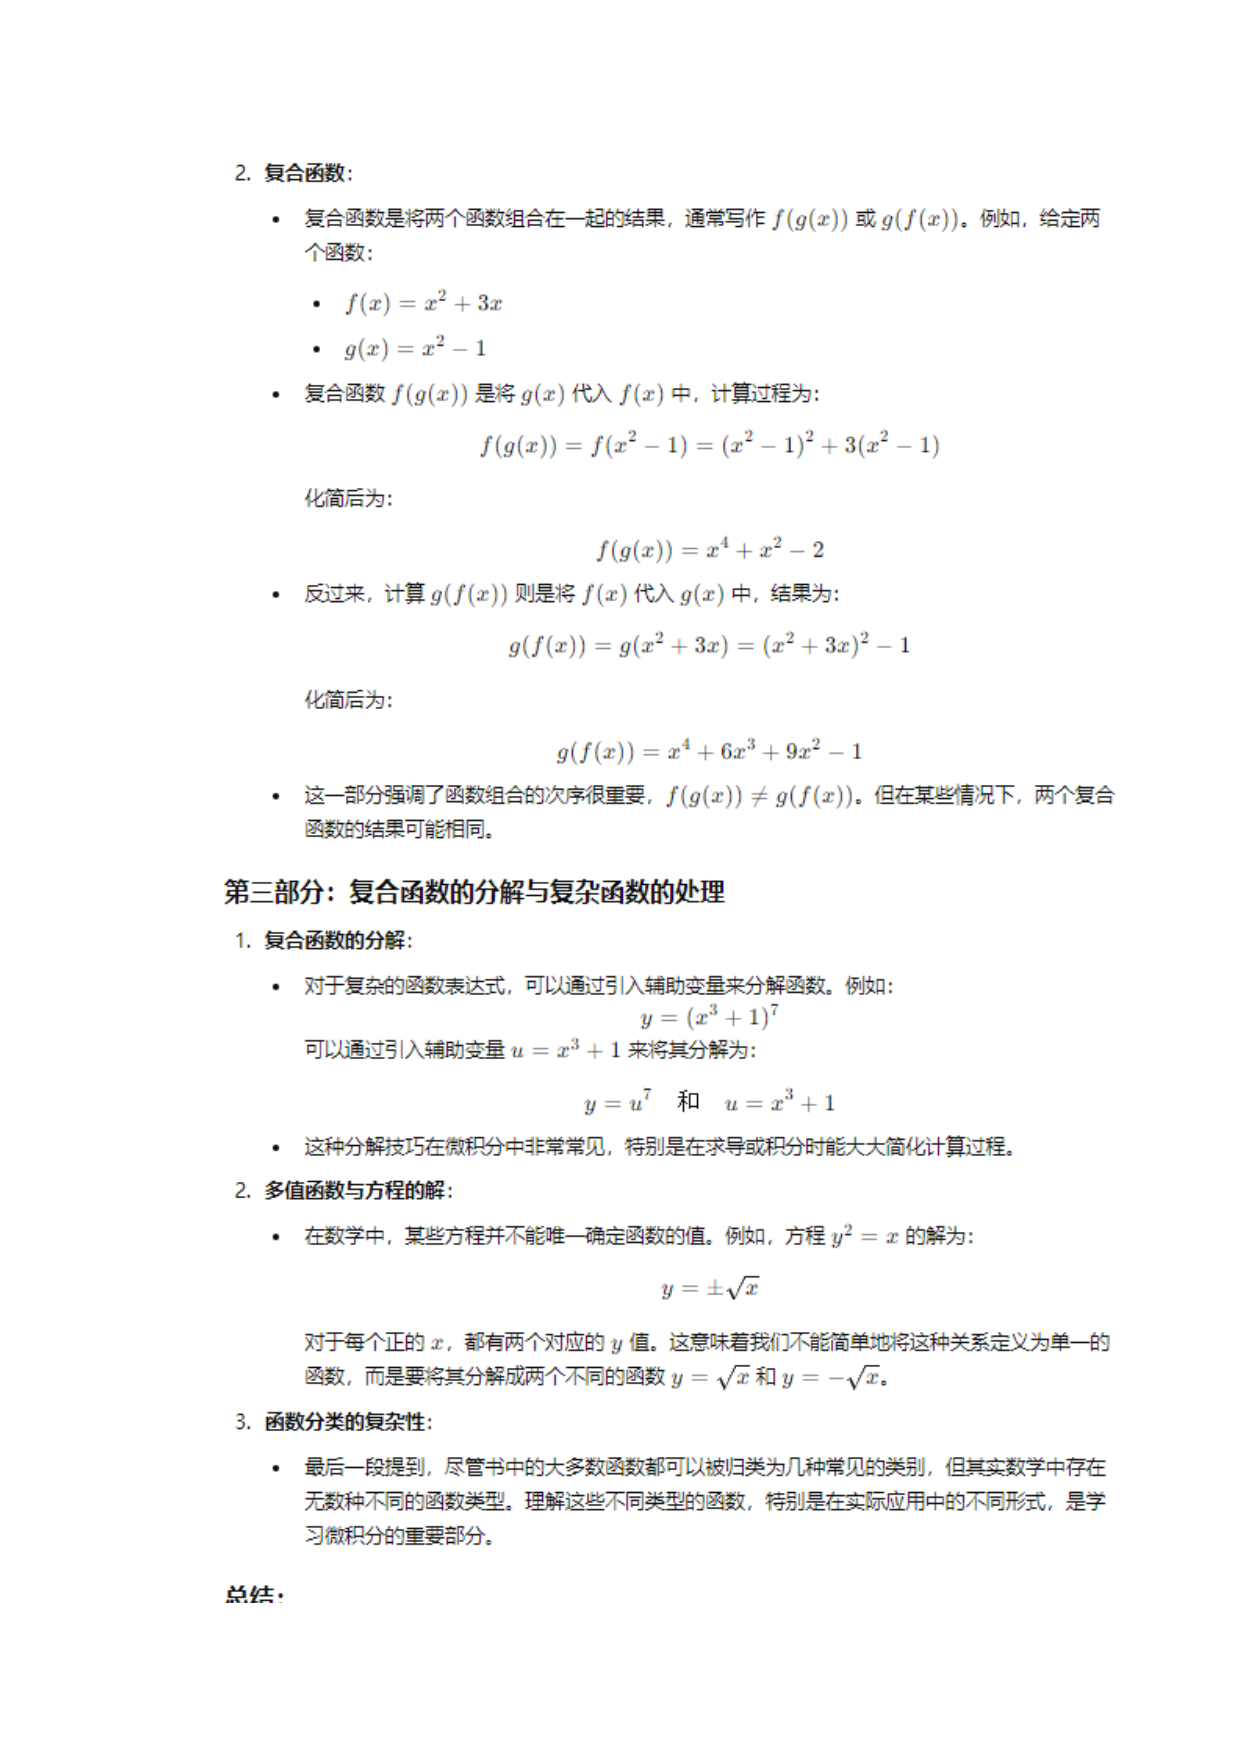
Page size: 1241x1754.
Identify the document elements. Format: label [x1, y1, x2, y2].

picture [187, 151, 1241, 1603]
